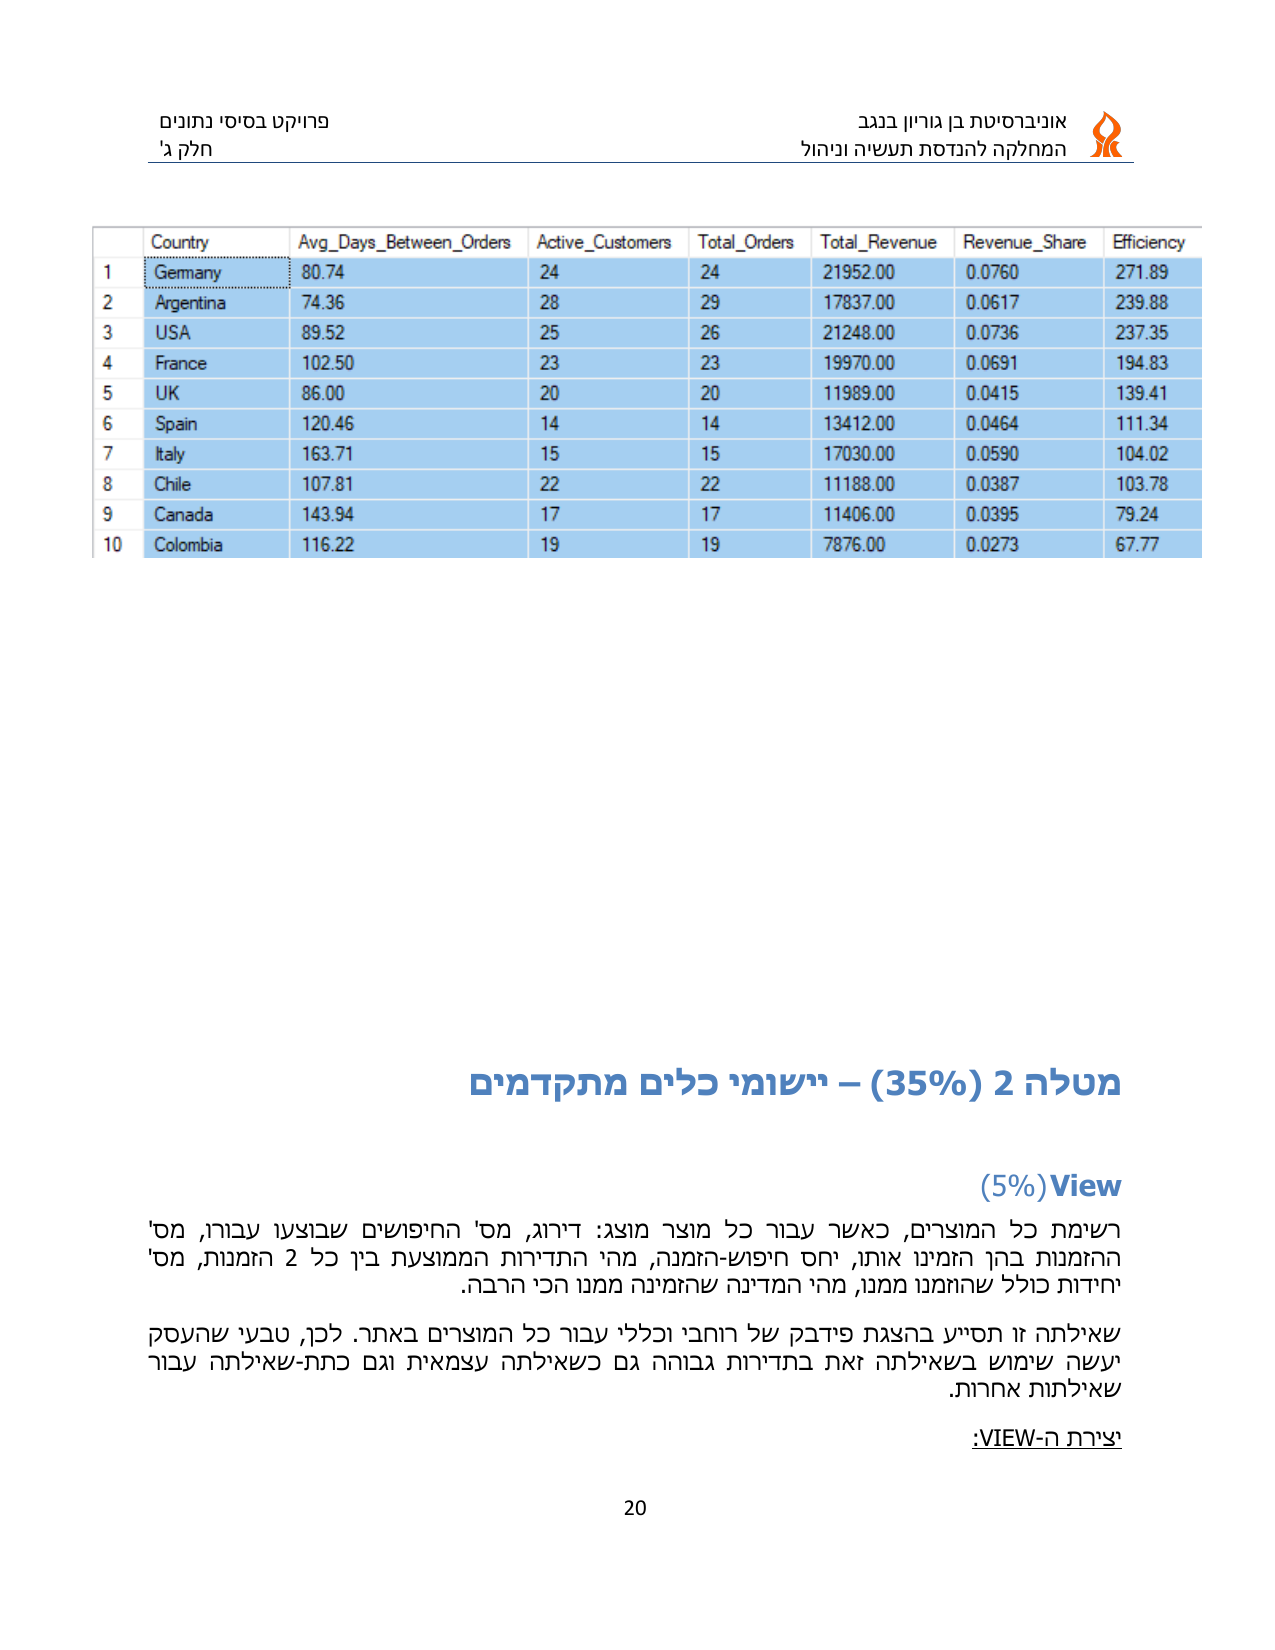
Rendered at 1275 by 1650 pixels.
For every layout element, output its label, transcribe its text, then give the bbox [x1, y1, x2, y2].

text יצירת ה-VIEW: [148, 1423, 1122, 1451]
picture [1089, 111, 1123, 157]
subtitle View (5%) [148, 1168, 1122, 1203]
picture [92, 225, 1202, 558]
text שאילתה זו תסייע בהצגת פידבק של רוחבי וכללי עבור כל המוצרים באתר. לכן, טבעי שהעסק יעשה שימוש בשאילתה זאת בתדירות גבוהה גם כשאילתה עצמאית וגם כתת-שאילתה עבור שאילתות אחרות. [148, 1319, 1122, 1402]
subtitle מטלה 2 (35%) – יישומי כלים מתקדמים [148, 1062, 1122, 1102]
text רשימת כל המוצרים, כאשר עבור כל מוצר מוצג: דירוג, מס' החיפושים שבוצעו עבורו, מס' ההזמנות בהן הזמינו אותו, יחס חיפוש-הזמנה, מהי התדירות הממוצעת בין כל 2 הזמנות, מס' יחידות כולל שהוזמנו ממנו, מהי המדינה שהזמינה ממנו הכי הרבה. [148, 1215, 1122, 1298]
